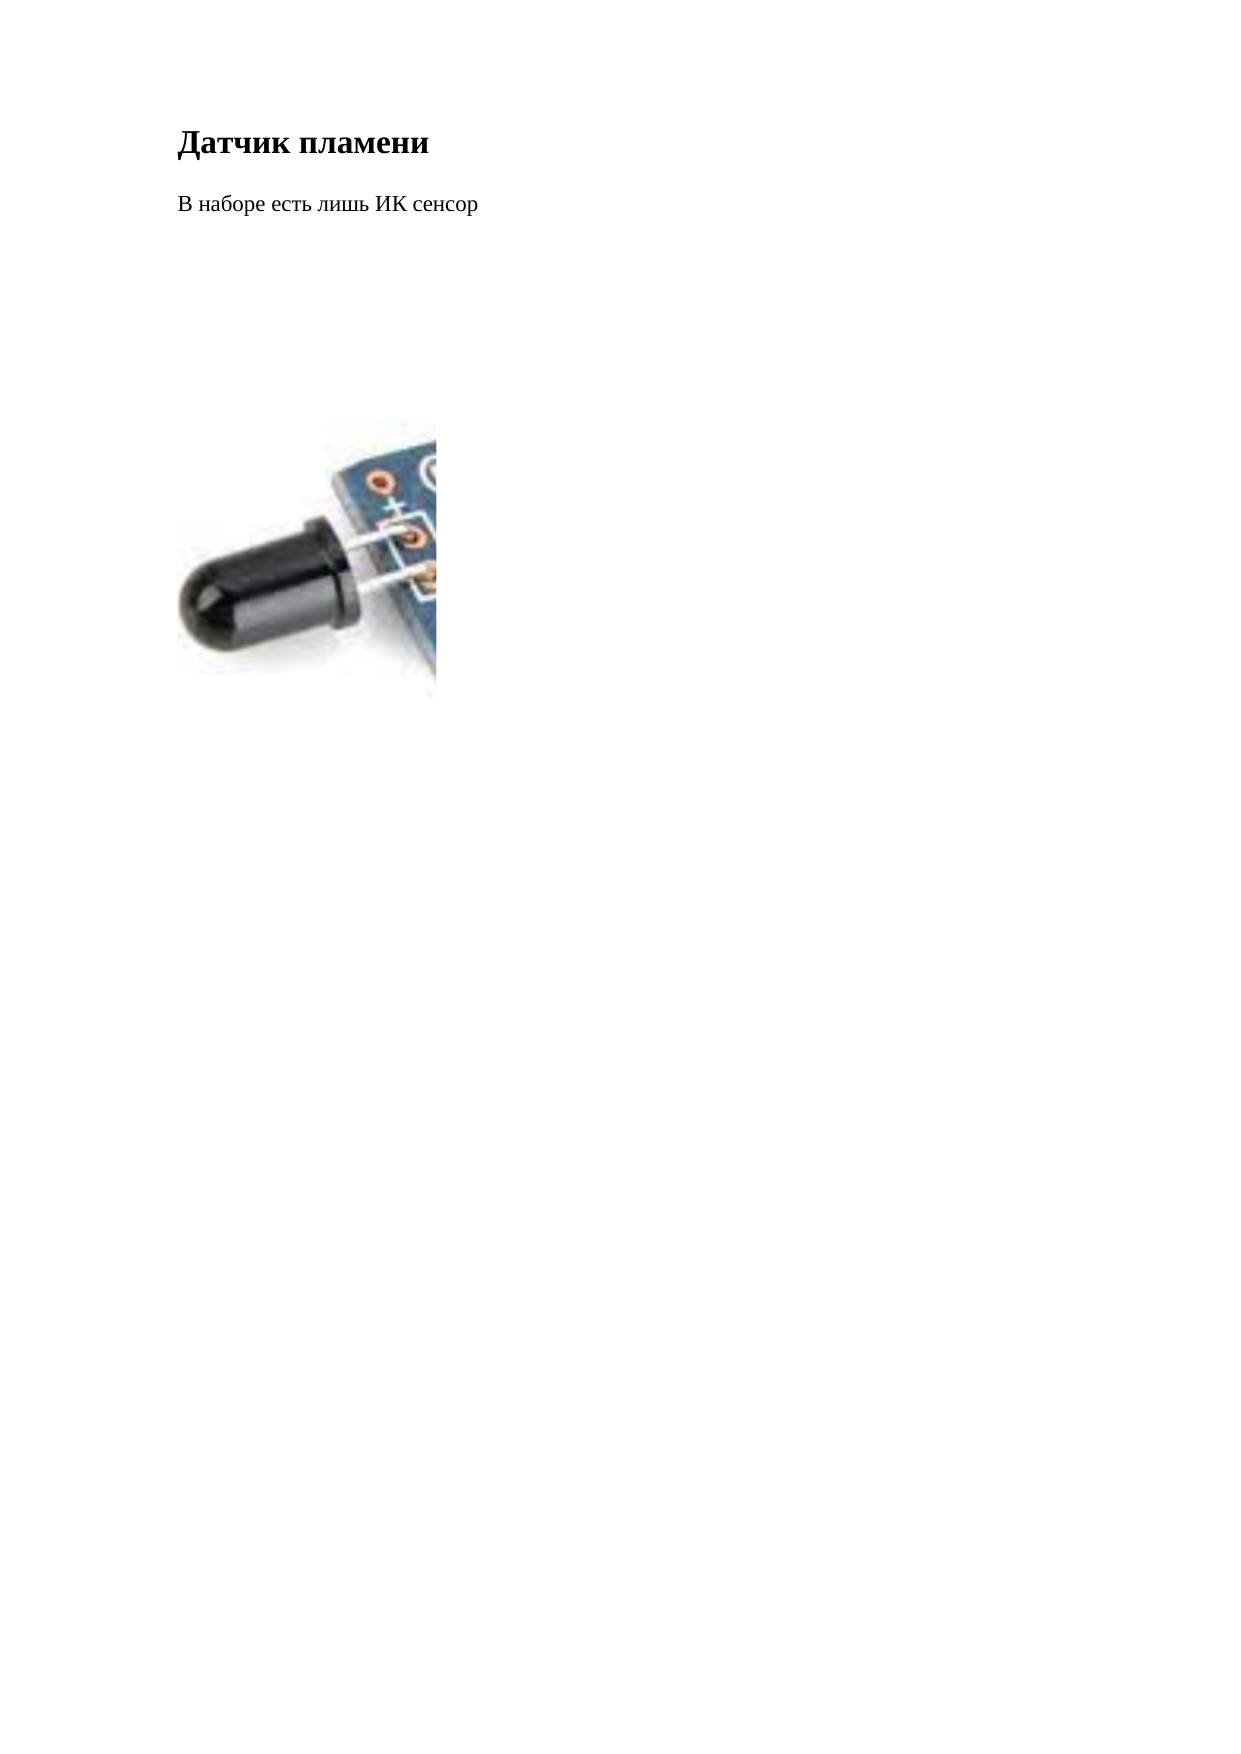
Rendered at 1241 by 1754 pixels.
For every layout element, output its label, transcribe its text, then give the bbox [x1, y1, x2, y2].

text В наборе есть лишь ИК сенсор [177, 190, 1152, 216]
subtitle Датчик пламени [177, 122, 1152, 161]
picture [177, 242, 437, 743]
